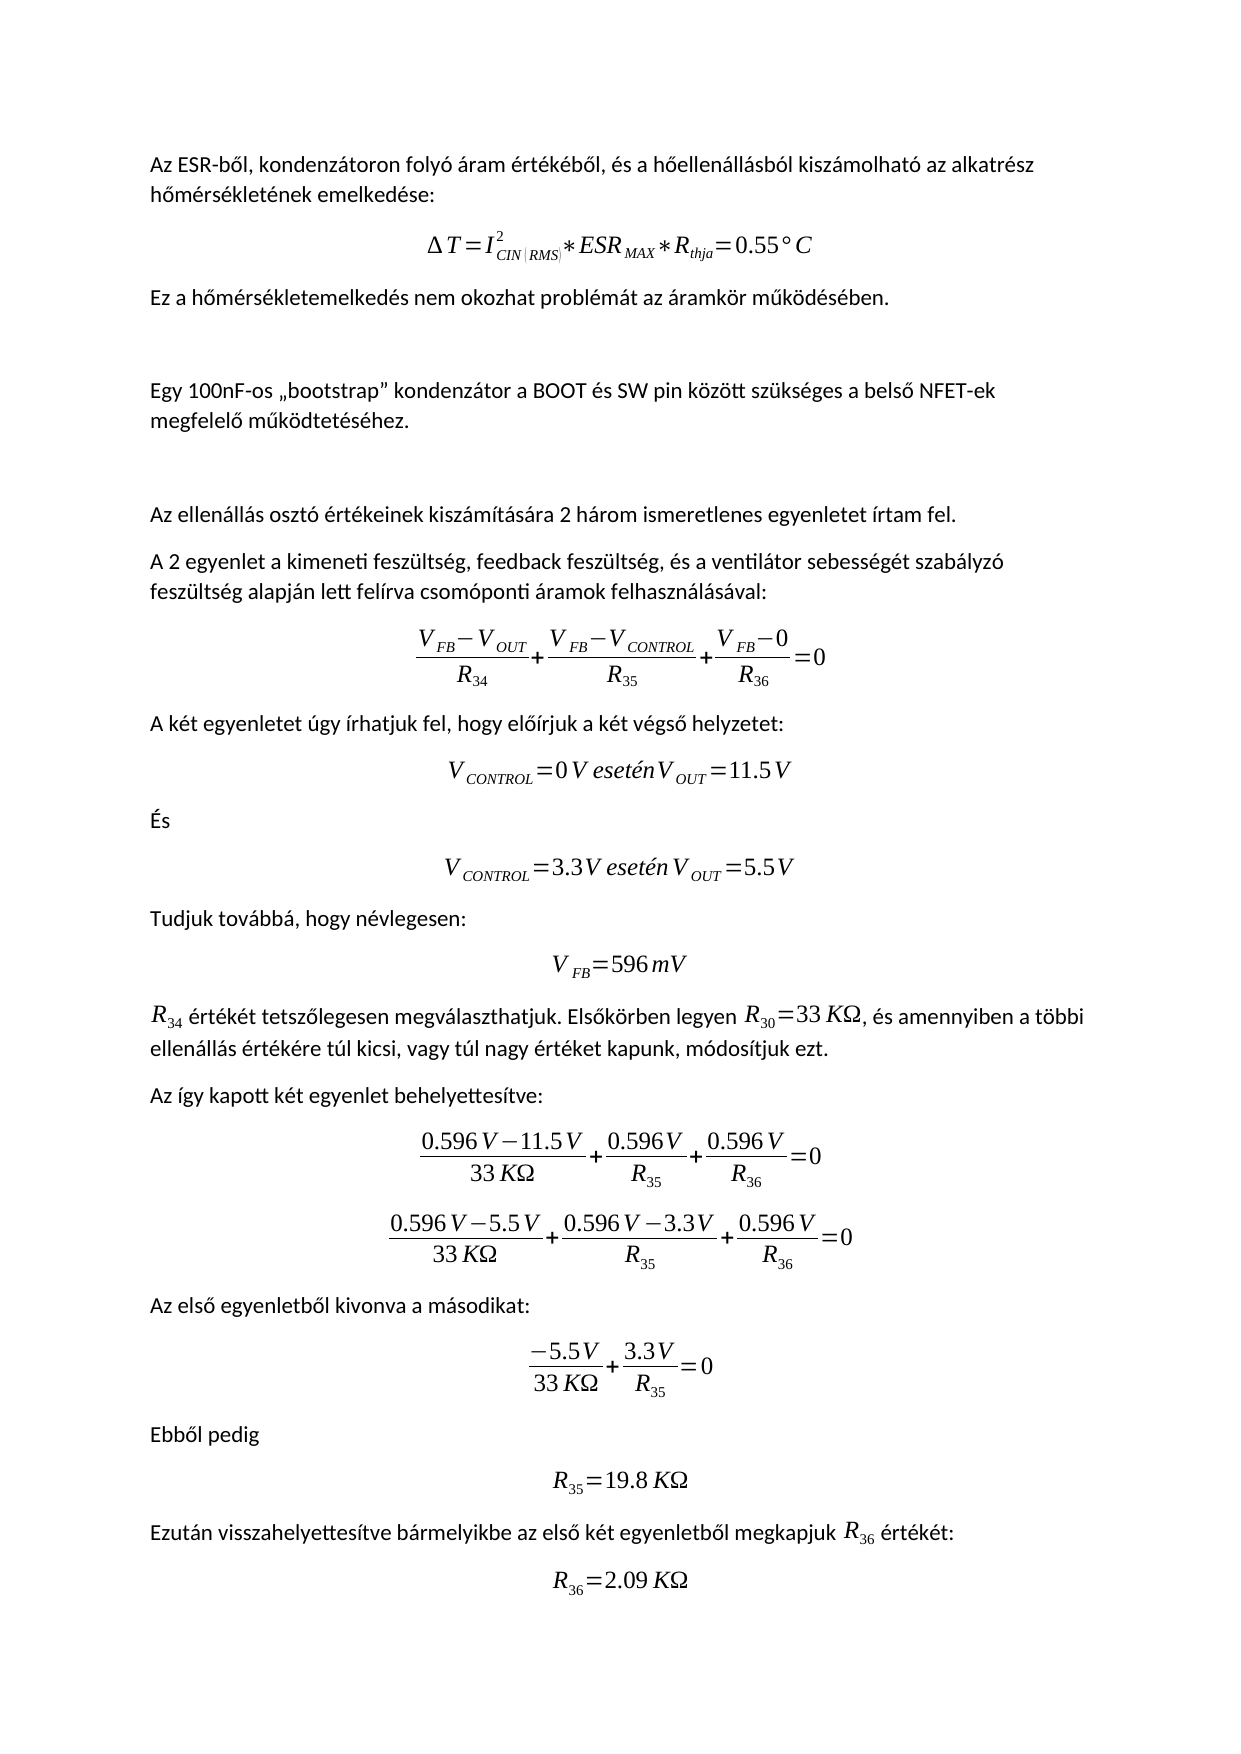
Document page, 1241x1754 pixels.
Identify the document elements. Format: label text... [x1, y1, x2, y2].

text Az ellenállás osztó értékeinek kiszámítására 2 három ismeretlenes egyenletet írtam fel. [150, 500, 1090, 528]
text És [150, 807, 1090, 835]
text Ezután visszahelyettesítve bármelyikbe az első két egyenletből megkapjuk értékét: [150, 1517, 1090, 1548]
text Ez a hőmérsékletemelkedés nem okozhat problémát az áramkör működésében. [150, 283, 1090, 311]
text Az ESR-ből, kondenzátoron folyó áram értékéből, és a hőellenállásból kiszámolható az alkatrész hőmérsékletének emelkedése: [150, 150, 1090, 208]
text Ebből pedig [150, 1420, 1090, 1448]
text Az első egyenletből kivonva a másodikat: [150, 1291, 1090, 1319]
text értékét tetszőlegesen megválaszthatjuk. Elsőkörben legyen , és amennyiben a többi ellenállás értékére túl kicsi, vagy túl nagy értéket kapunk, módosítjuk ezt. [150, 1001, 1090, 1062]
text A két egyenletet úgy írhatjuk fel, hogy előírjuk a két végső helyzetet: [150, 709, 1090, 738]
text A 2 egyenlet a kimeneti feszültség, feedback feszültség, és a ventilátor sebességét szabályzó feszültség alapján lett felírva csomóponti áramok felhasználásával: [150, 547, 1090, 606]
text Egy 100nF-os „bootstrap” kondenzátor a BOOT és SW pin között szükséges a belső NFET-ek megfelelő működtetéséhez. [150, 376, 1090, 435]
text Tudjuk továbbá, hogy névlegesen: [150, 904, 1090, 932]
text Az így kapott két egyenlet behelyettesítve: [150, 1081, 1090, 1109]
